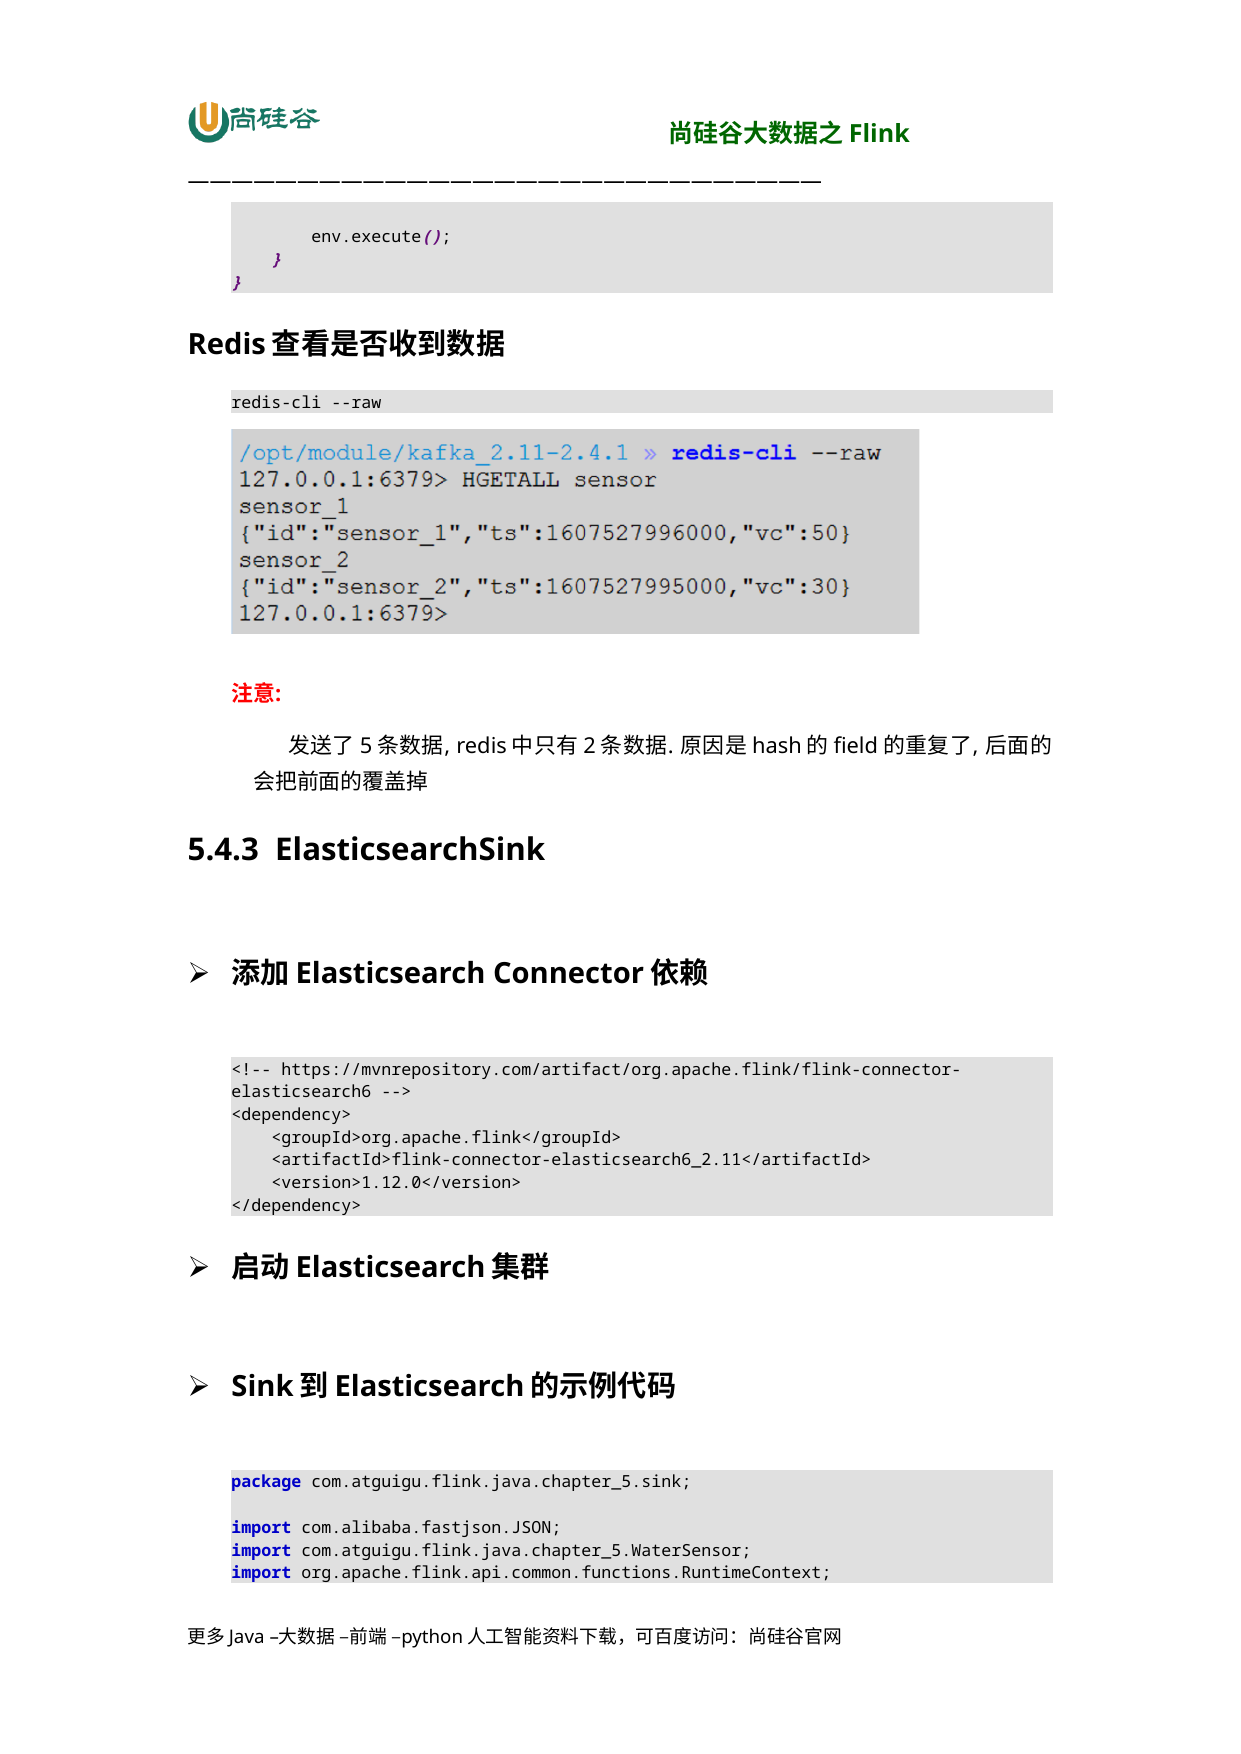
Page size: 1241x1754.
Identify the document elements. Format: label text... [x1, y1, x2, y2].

subtitle ElasticsearchSink [187, 816, 1053, 881]
text 添加Elasticsearch Connector依赖 [187, 938, 1053, 1003]
text redis-cli --raw [231, 390, 1053, 413]
text Sink到Elasticsearch的示例代码 [187, 1351, 1053, 1416]
text Redis查看是否收到数据 [187, 309, 1042, 374]
text <dependency> [231, 1102, 1053, 1125]
text <groupId>org.apache.flink</groupId> [231, 1125, 1053, 1148]
picture [187, 101, 320, 143]
picture [231, 429, 920, 634]
text <version>1.12.0</version> [231, 1171, 1053, 1193]
text 注意: [231, 676, 1053, 708]
text <!-- https://mvnrepository.com/artifact/org.apache.flink/flink-connector-elasticsearch6 --> [231, 1057, 1053, 1102]
text <artifactId>flink-connector-elasticsearch6_2.11</artifactId> [231, 1148, 1053, 1171]
text 启动Elasticsearch集群 [187, 1232, 1053, 1297]
text </dependency> [231, 1193, 1053, 1216]
text 发送了5条数据, redis中只有2条数据. 原因是hash的field的重复了, 后面的会把前面的覆盖掉 [253, 728, 1053, 796]
